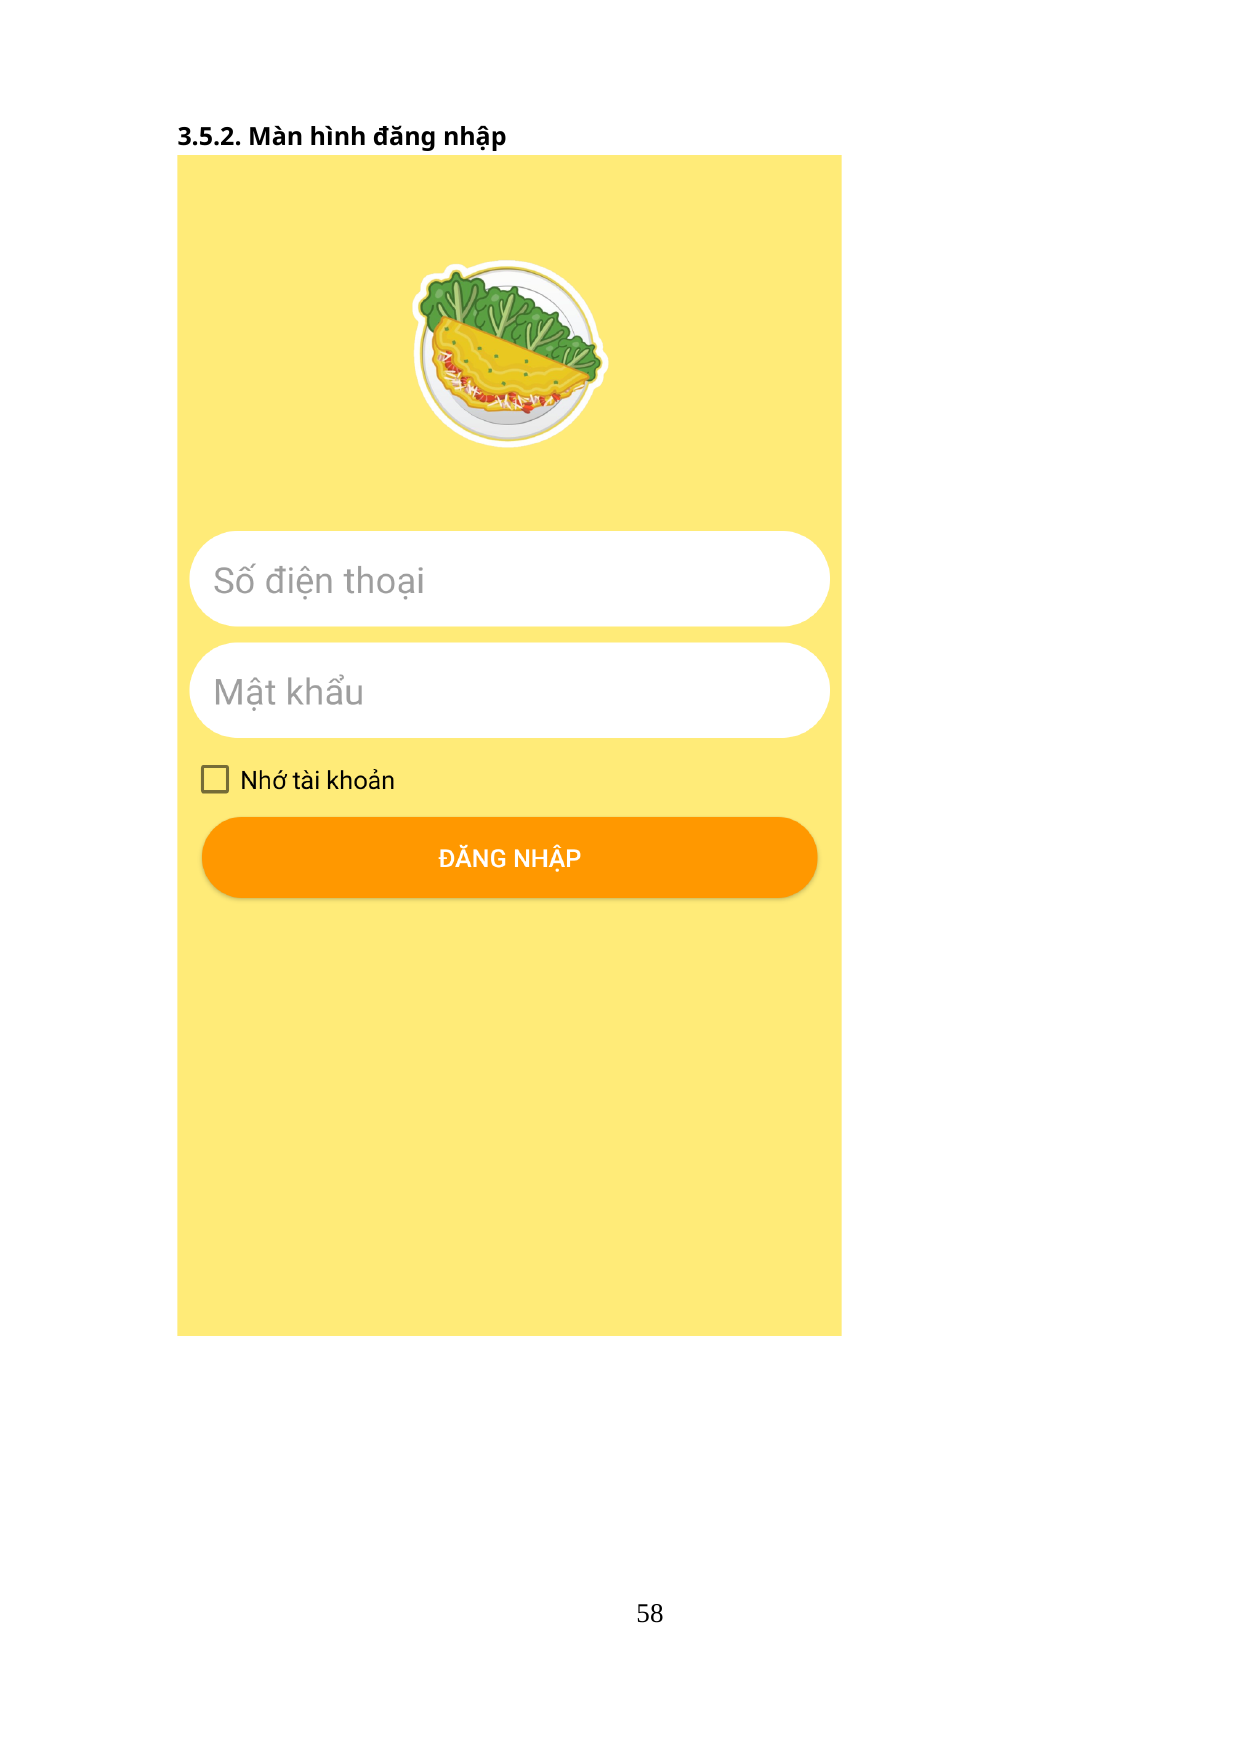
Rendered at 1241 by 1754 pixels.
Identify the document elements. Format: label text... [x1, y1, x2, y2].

subtitle 3.5.2. Màn hình đăng nhập [177, 118, 1122, 152]
picture [177, 155, 842, 1336]
